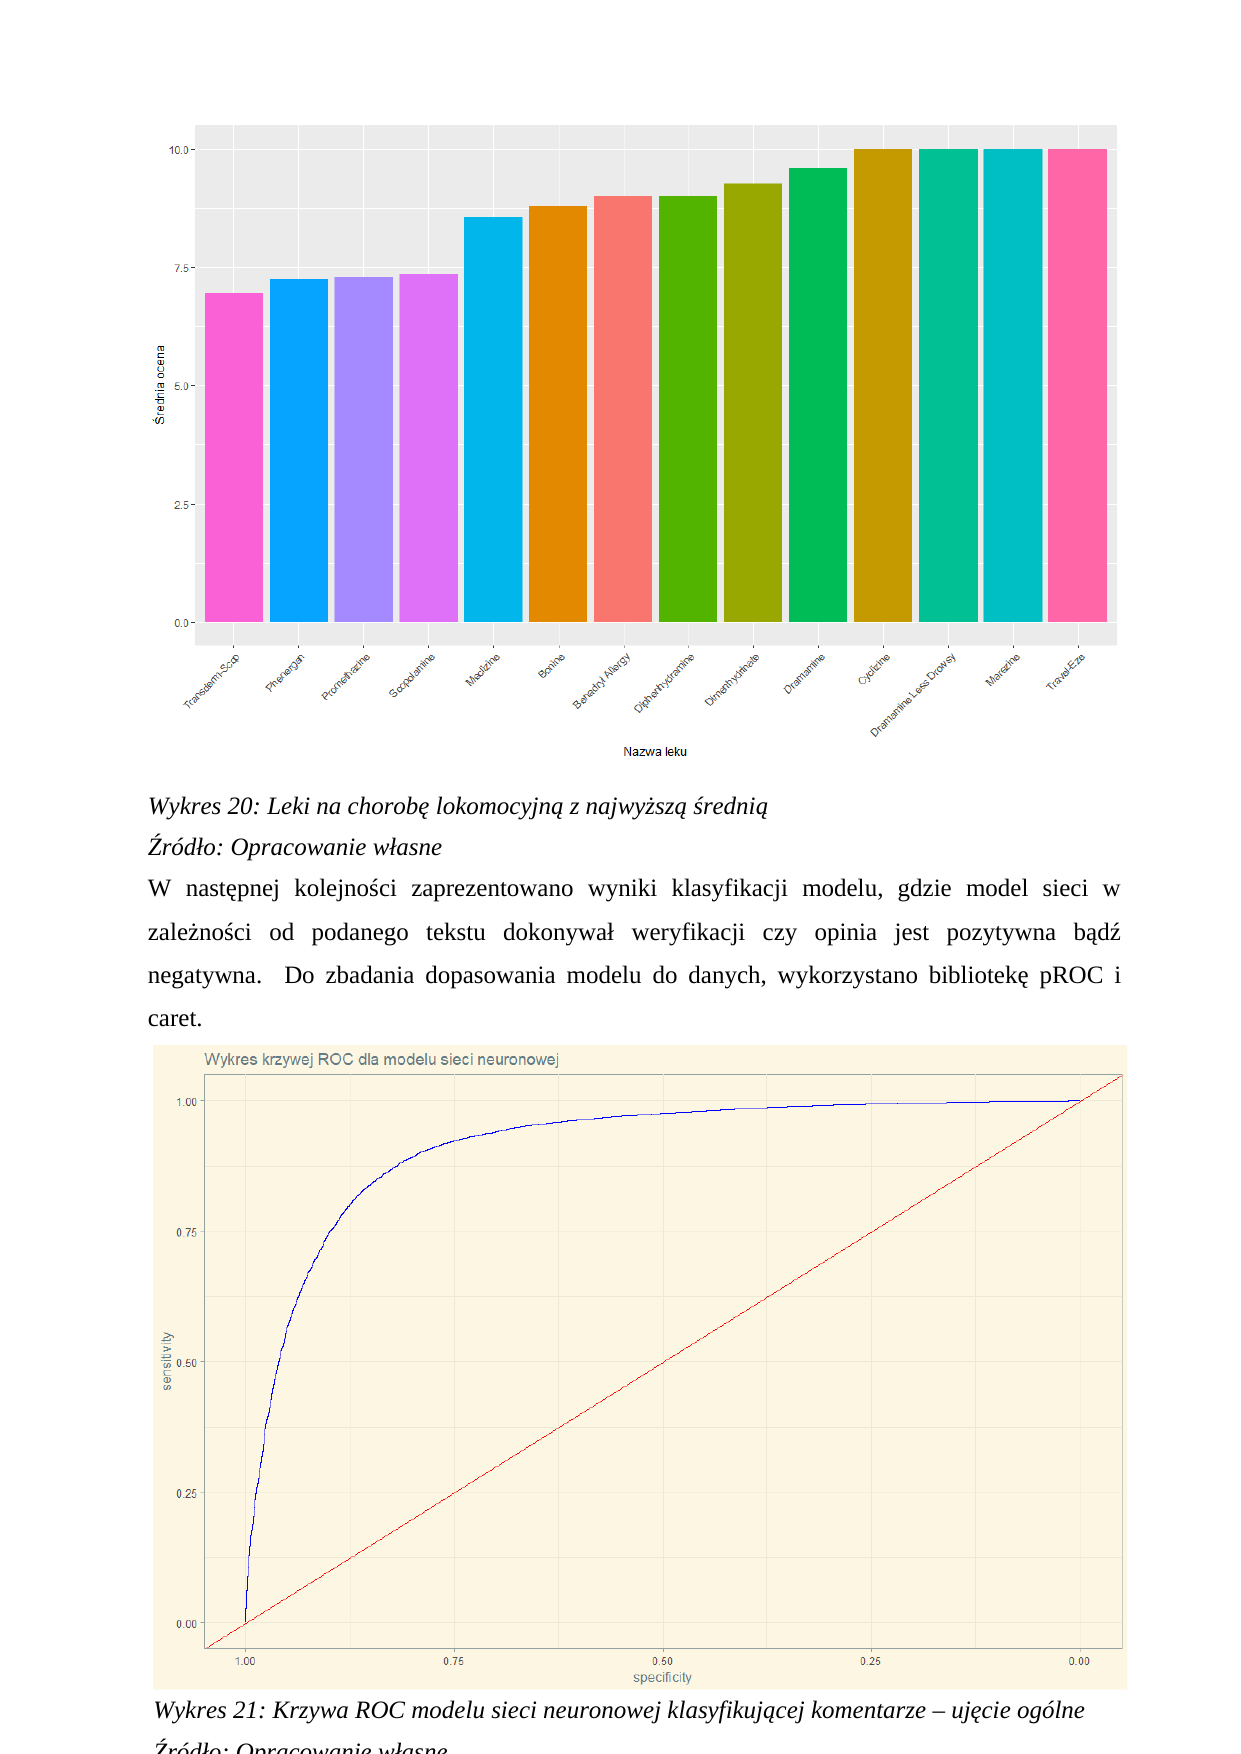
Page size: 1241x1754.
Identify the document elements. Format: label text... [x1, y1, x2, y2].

text Źródło: Opracowanie własne [148, 832, 1122, 861]
picture [153, 1045, 1128, 1690]
picture [147, 119, 1123, 764]
text Wykres 20: Leki na chorobę lokomocyjną z najwyższą średnią [148, 791, 1122, 820]
text W następnej kolejności zaprezentowano wyniki klasyfikacji modelu, gdzie model sieci w zależności od podanego tekstu dokonywał weryfikacji czy opinia jest pozytywna bądź negatywna. Do zbadania dopasowania modelu do danych, wykorzystano bibliotekę pROC i caret. [148, 873, 1122, 1032]
